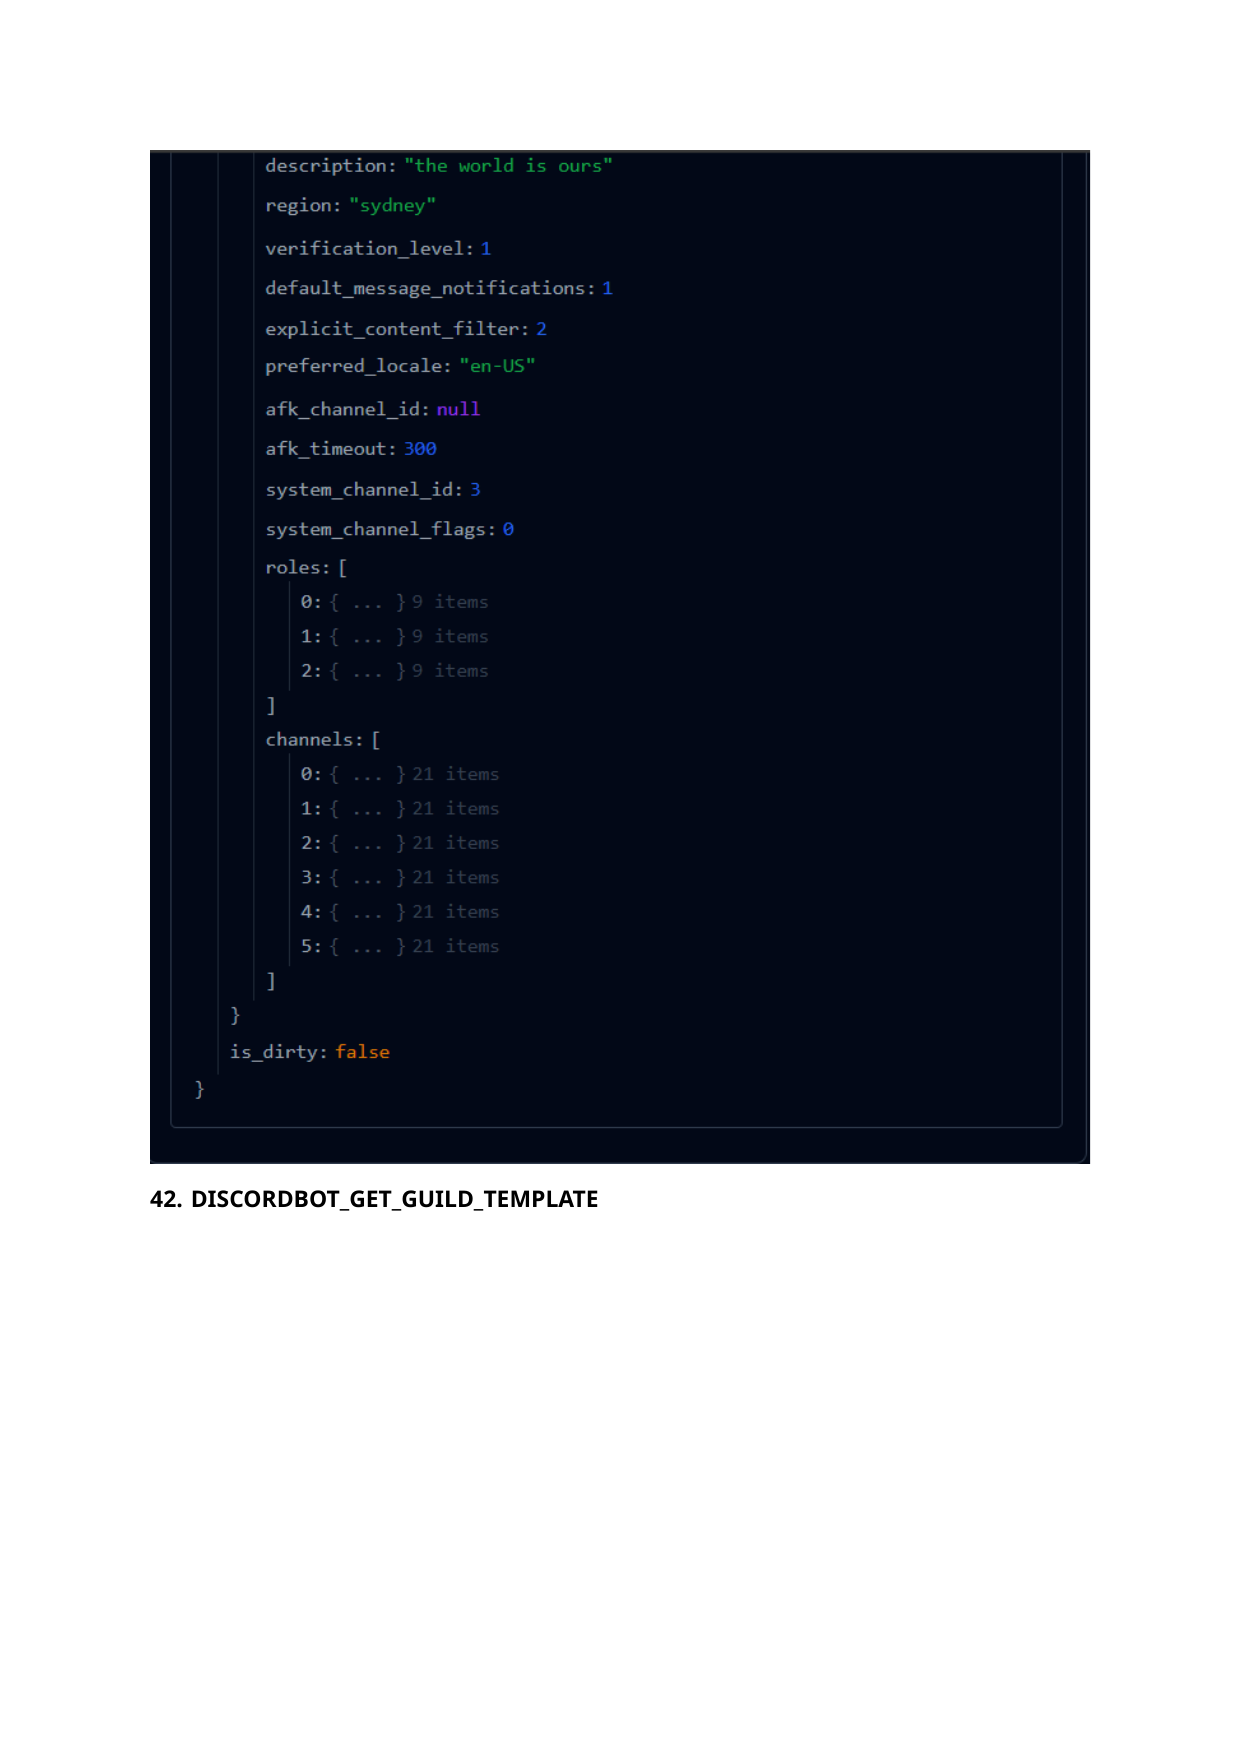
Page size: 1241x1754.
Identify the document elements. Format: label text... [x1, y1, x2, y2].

text 42. DISCORDBOT_GET_GUILD_TEMPLATE [150, 1183, 1090, 1214]
picture [150, 150, 1091, 1164]
